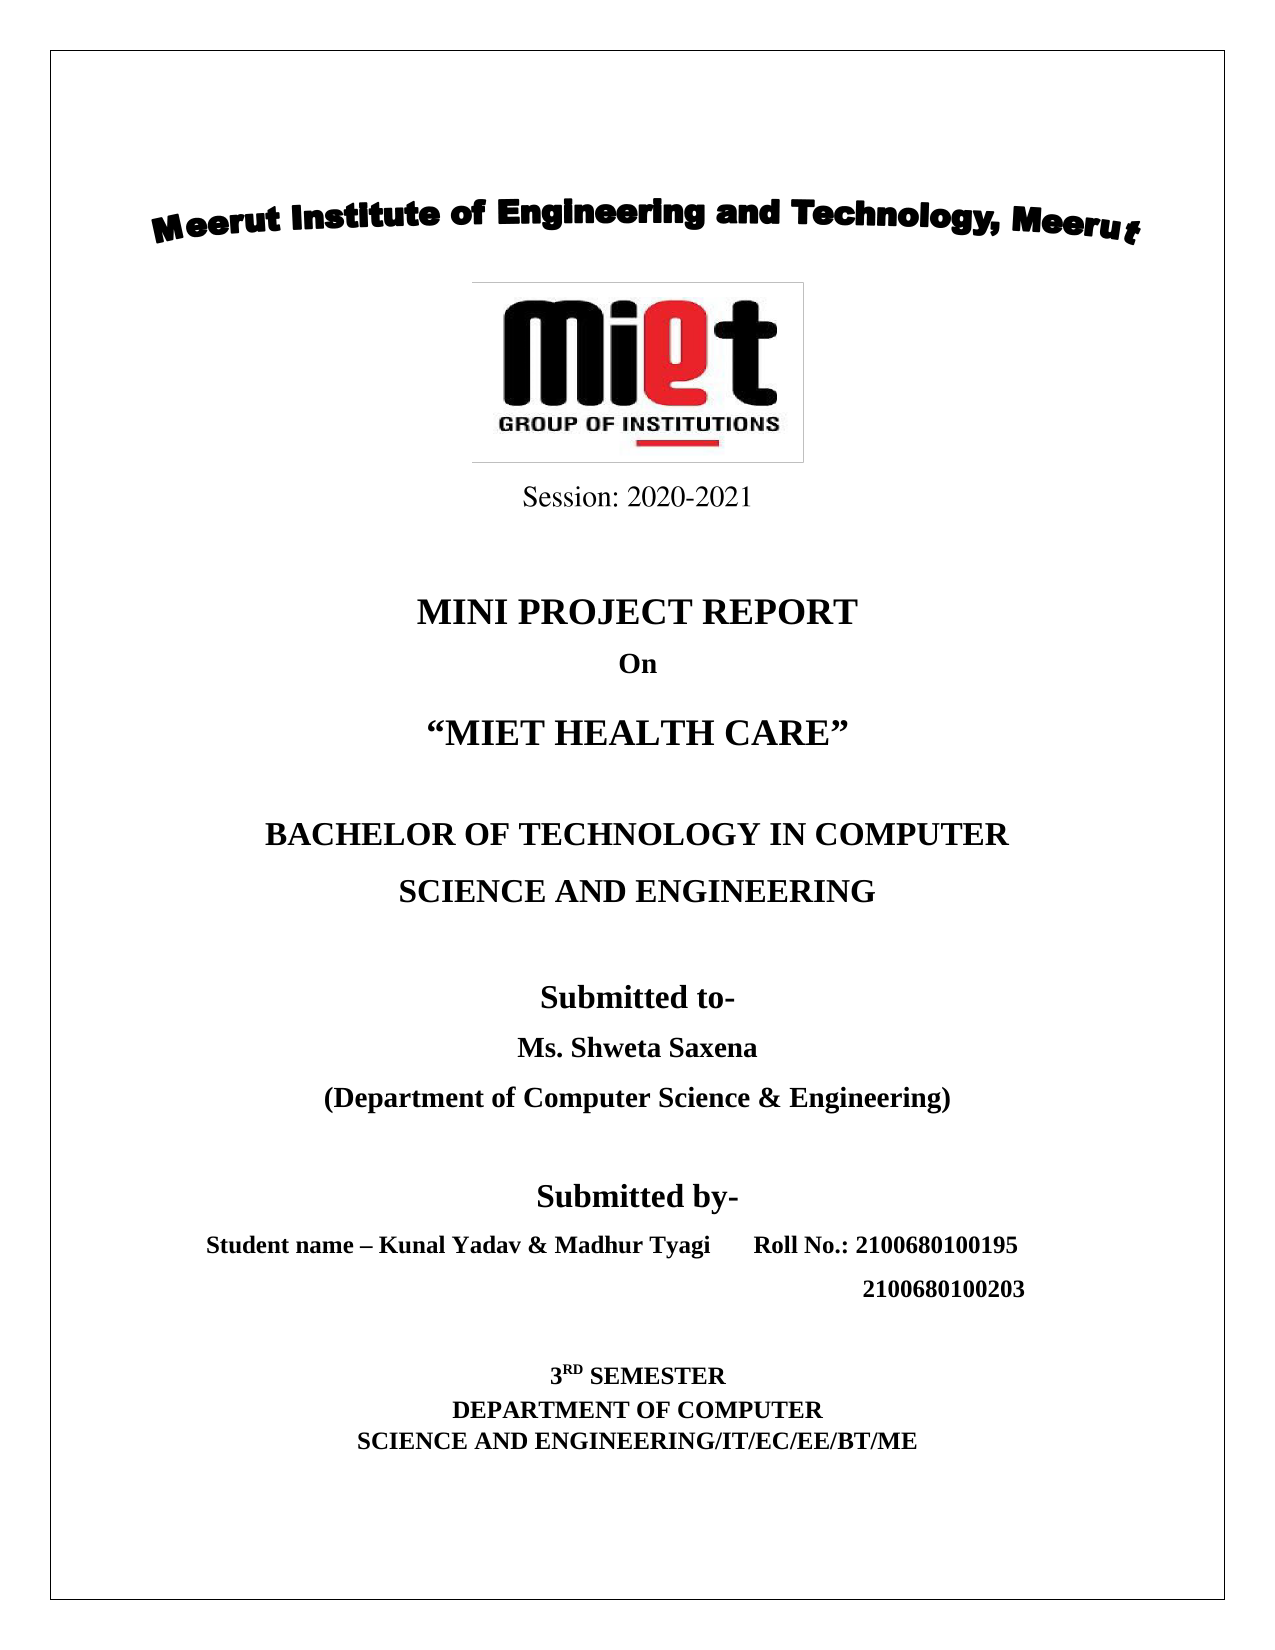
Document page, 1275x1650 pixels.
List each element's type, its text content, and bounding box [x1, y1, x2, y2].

text Submitted by- [150, 1177, 1125, 1215]
text 3RD SEMESTER [162, 1361, 1113, 1389]
text Ms. Shweta Saxena [150, 1030, 1124, 1064]
text SCIENCE AND ENGINEERING/IT/EC/EE/BT/ME [162, 1426, 1112, 1455]
text “MIET HEALTH CARE” [150, 710, 1125, 753]
text Submitted to- [150, 977, 1125, 1016]
text 2100680100203 [150, 1274, 1125, 1302]
picture [150, 197, 1141, 507]
text (Department of Computer Science & Engineering) [150, 1080, 1125, 1114]
text Student name – Kunal Yadav & Madhur Tyagi Roll No.: 2100680100195 [150, 1230, 1125, 1259]
text SCIENCE AND ENGINEERING [150, 871, 1124, 909]
text MINI PROJECT REPORT [150, 590, 1125, 633]
text On [150, 646, 1125, 680]
text BACHELOR OF TECHNOLOGY IN COMPUTER [150, 814, 1124, 852]
text DEPARTMENT OF COMPUTER [162, 1395, 1112, 1424]
